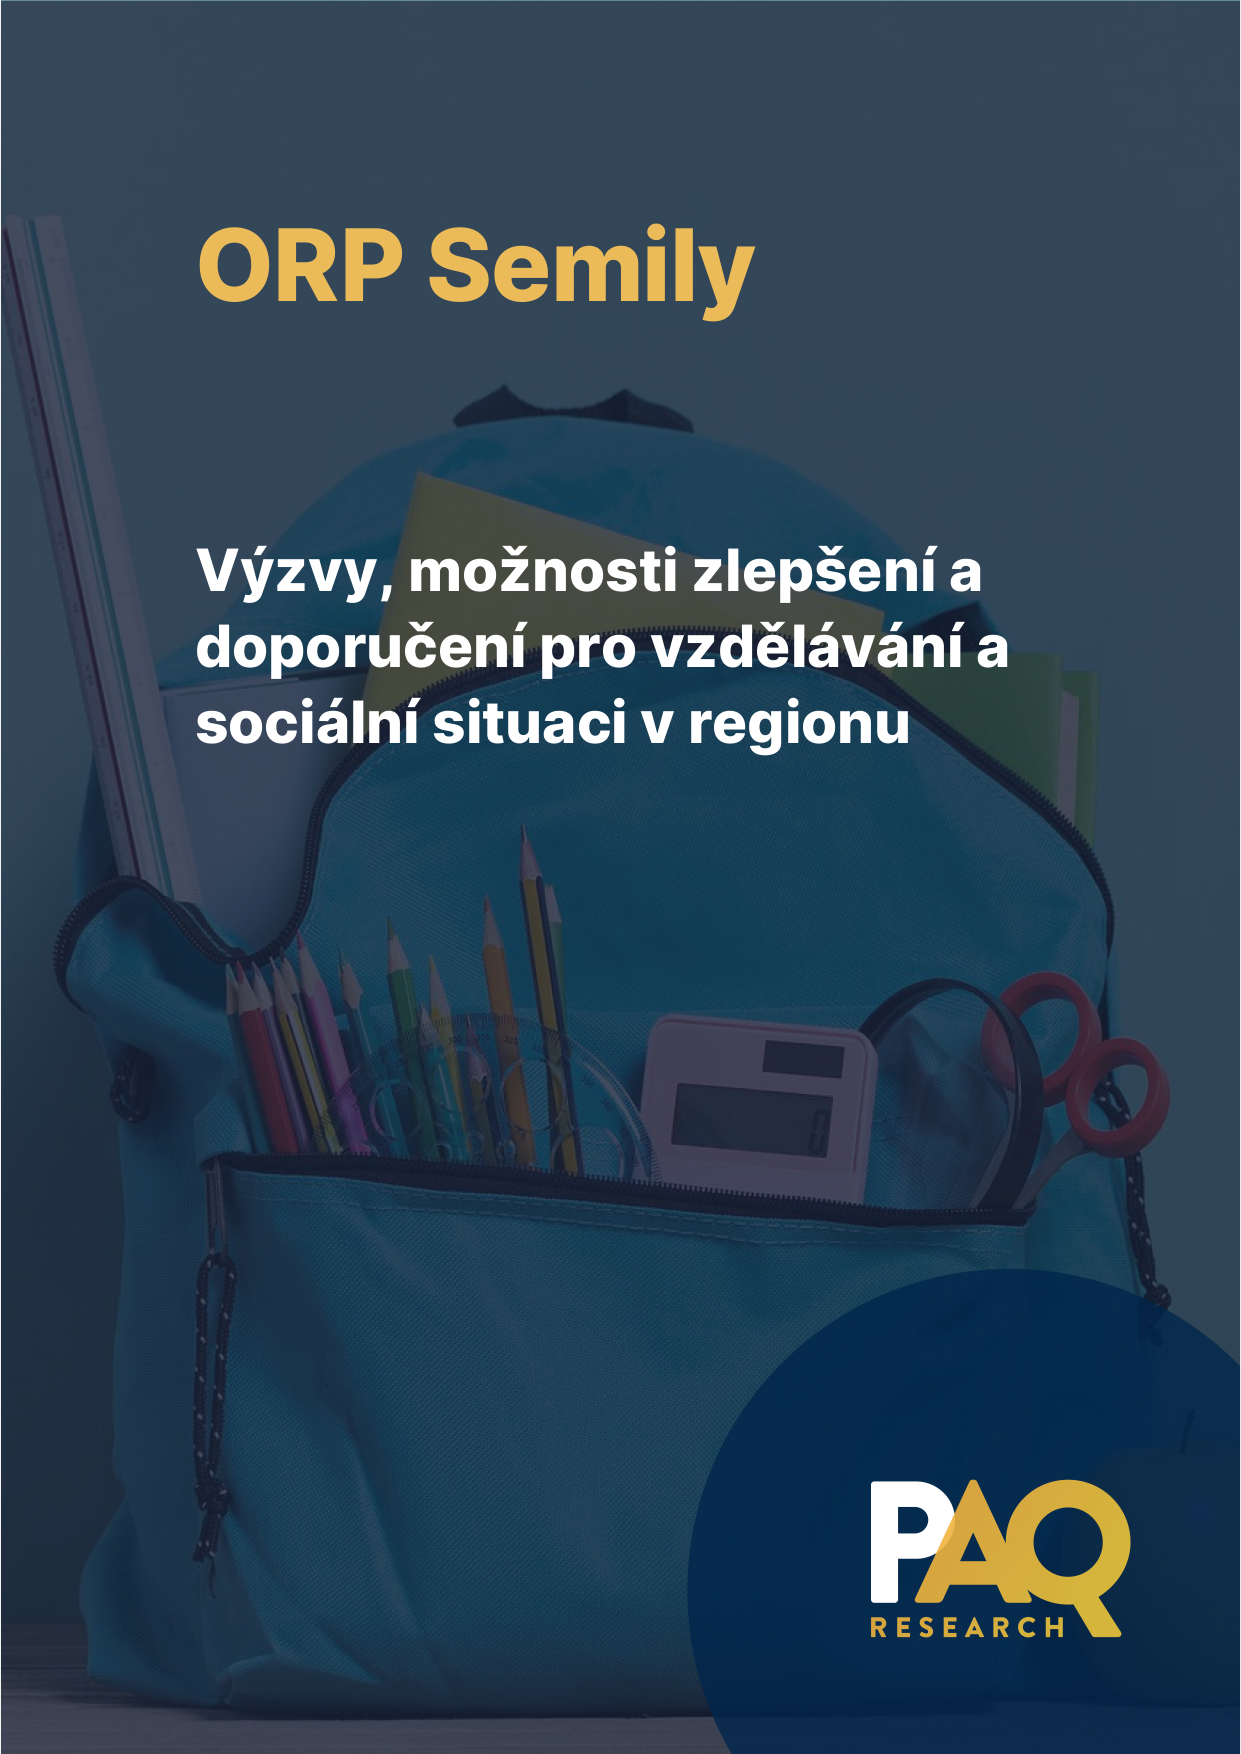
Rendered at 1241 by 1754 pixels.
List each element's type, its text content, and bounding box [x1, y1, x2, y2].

text ORP Semily [195, 205, 1045, 326]
picture [0, 0, 1241, 1754]
text Výzvy, možnosti zlepšení a doporučení pro vzdělávání a sociální situaci v regionu [195, 534, 1045, 758]
